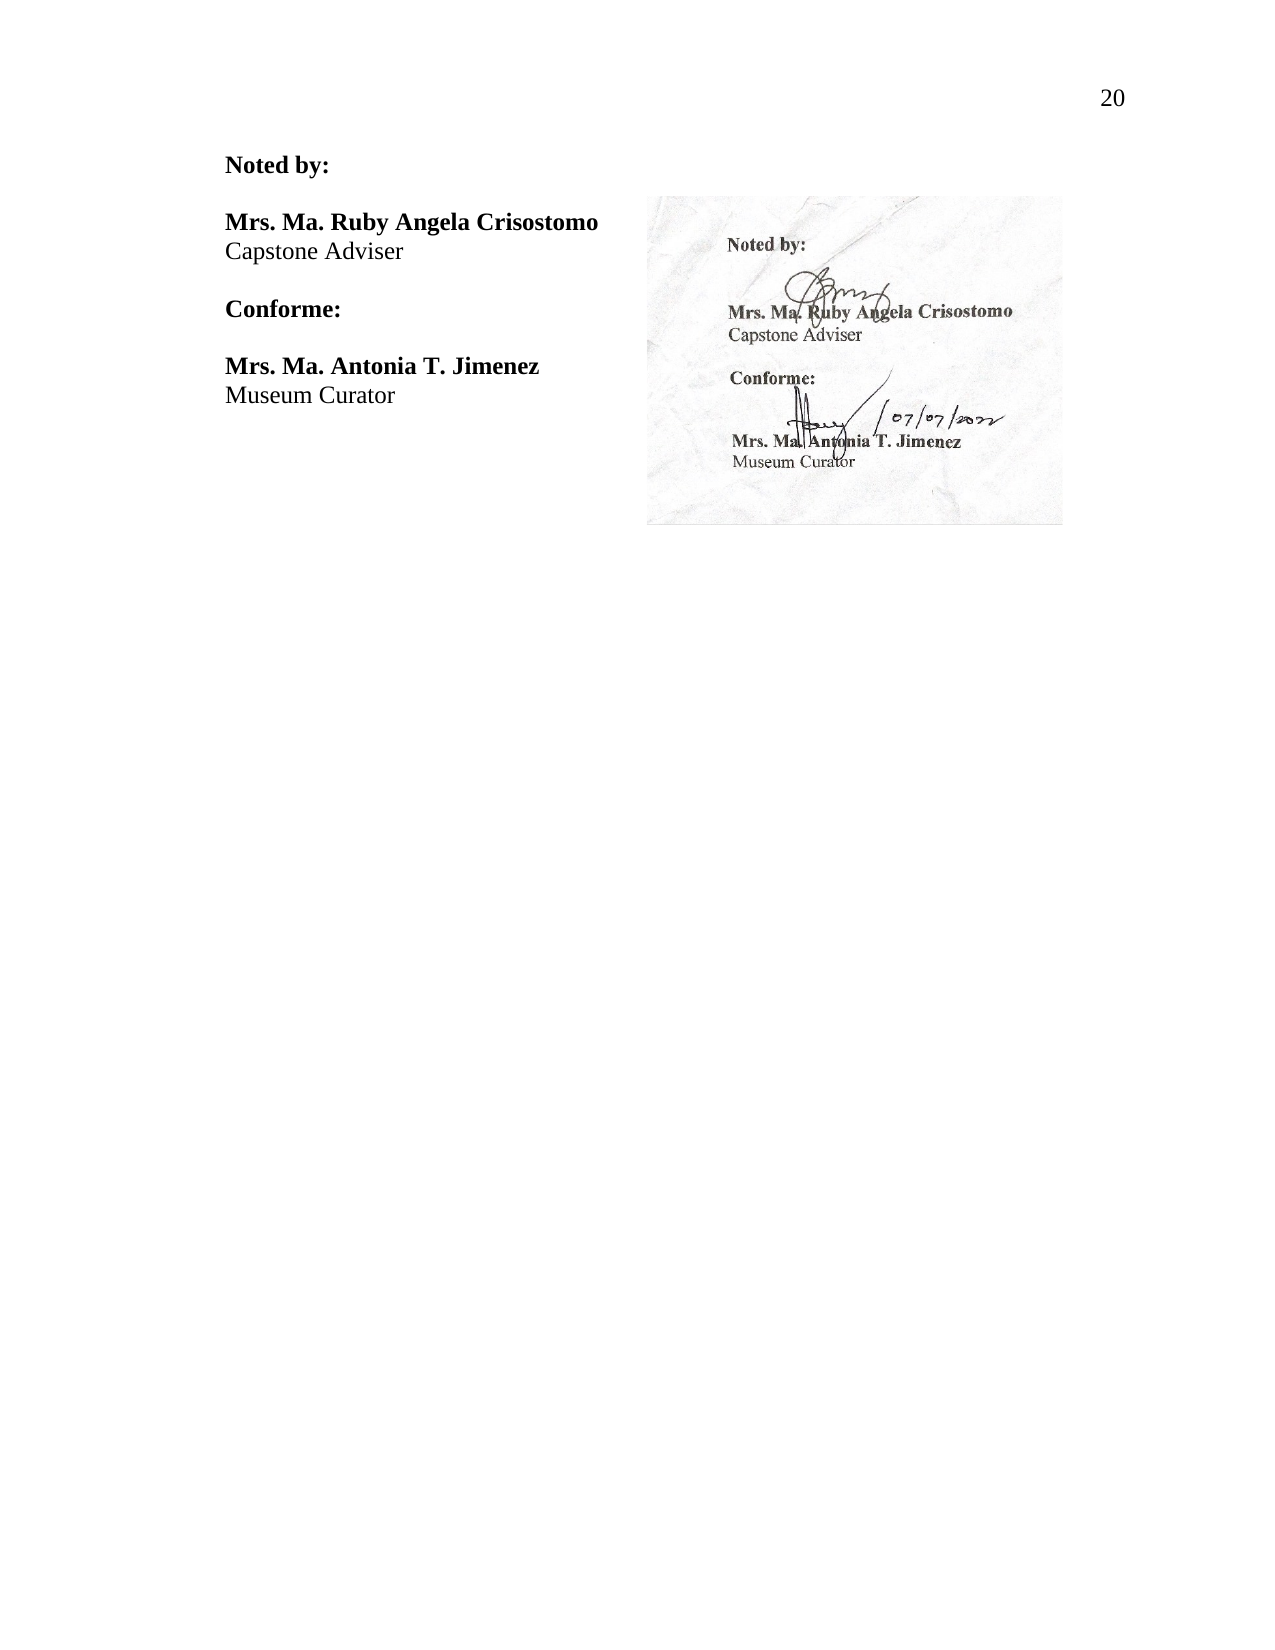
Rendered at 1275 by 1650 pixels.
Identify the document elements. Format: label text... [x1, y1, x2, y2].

text Conforme: [225, 294, 1125, 322]
picture [646, 265, 1063, 294]
text Museum Curator [225, 380, 1125, 409]
picture [646, 409, 1063, 525]
text Mrs. Ma. Antonia T. Jimenez [225, 351, 1125, 380]
text Capstone Adviser [225, 236, 1125, 265]
text Mrs. Ma. Ruby Angela Crisostomo [225, 207, 1125, 236]
picture [646, 196, 1063, 207]
text Noted by: [225, 150, 1125, 179]
picture [646, 322, 1063, 351]
